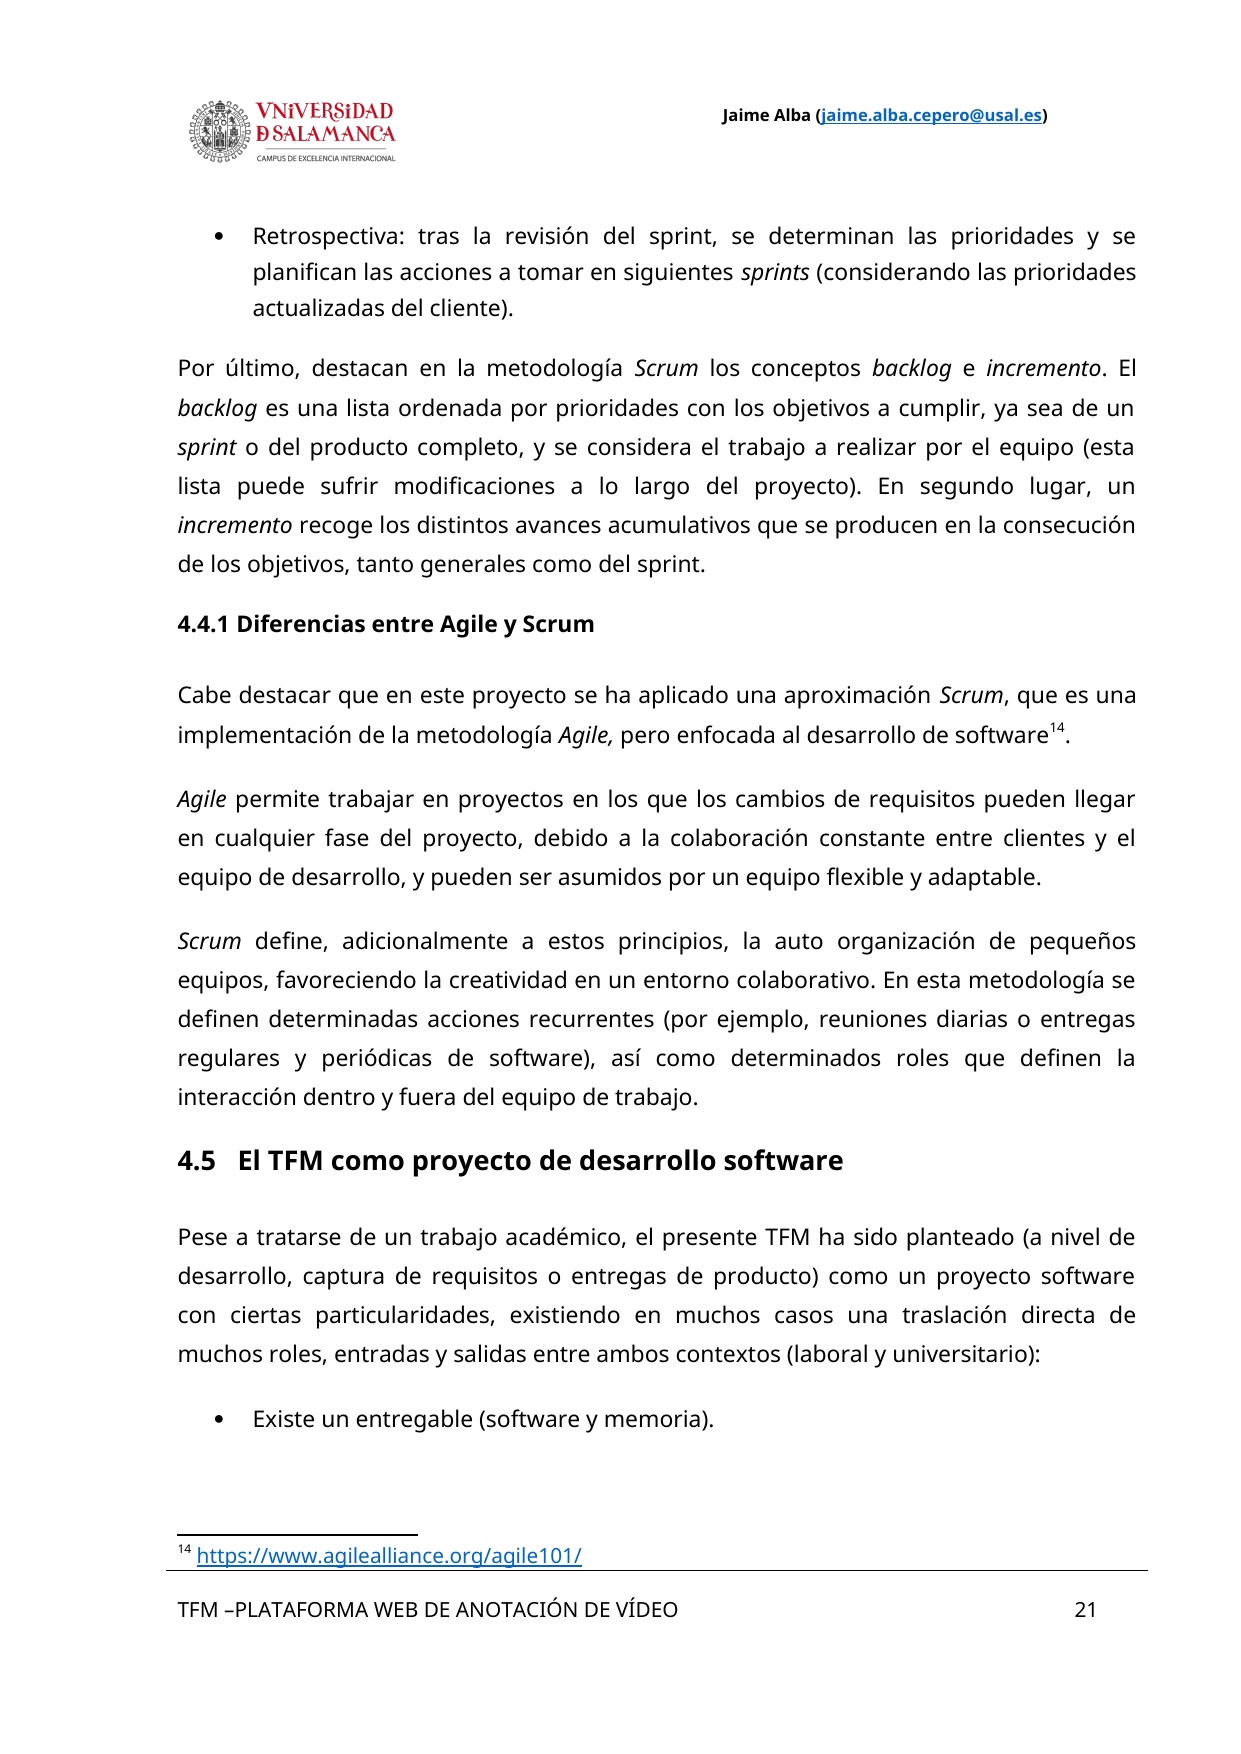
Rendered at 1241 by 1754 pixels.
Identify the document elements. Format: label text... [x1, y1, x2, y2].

text Por último, destacan en la metodología Scrum los conceptos backlog e incremento. El backlog es una lista ordenada por prioridades con los objetivos a cumplir, ya sea de un sprint o del producto completo, y se considera el trabajo a realizar por el equipo (esta lista puede sufrir modificaciones a lo largo del proyecto). En segundo lugar, un incremento recoge los distintos avances acumulativos que se producen en la consecución de los objetivos, tanto generales como del sprint. [177, 352, 1137, 579]
text Agile permite trabajar en proyectos en los que los cambios de requisitos pueden llegar en cualquier fase del proyecto, debido a la colaboración constante entre clientes y el equipo de desarrollo, y pueden ser asumidos por un equipo flexible y adaptable. [177, 783, 1137, 892]
list Retrospectiva: tras la revisión del sprint, se determinan las prioridades y se planifican las acciones a tomar en siguientes sprints (considerando las prioridades actualizadas del cliente). [215, 219, 1137, 323]
subtitle El TFM como proyecto de desarrollo software [177, 1141, 1137, 1178]
text Scrum define, adicionalmente a estos principios, la auto organización de pequeños equipos, favoreciendo la creatividad en un entorno colaborativo. En esta metodología se definen determinadas acciones recurrentes (por ejemplo, reuniones diarias o entregas regulares y periódicas de software), así como determinados roles que definen la interacción dentro y fuera del equipo de trabajo. [177, 925, 1137, 1112]
picture [188, 99, 397, 163]
subtitle Diferencias entre Agile y Scrum [177, 608, 1137, 639]
text Cabe destacar que en este proyecto se ha aplicado una aproximación Scrum, que es una implementación de la metodología Agile, pero enfocada al desarrollo de software. [177, 679, 1137, 750]
text Pese a tratarse de un trabajo académico, el presente TFM ha sido planteado (a nivel de desarrollo, captura de requisitos o entregas de producto) como un proyecto software con ciertas particularidades, existiendo en muchos casos una traslación directa de muchos roles, entradas y salidas entre ambos contextos (laboral y universitario): [177, 1221, 1137, 1370]
list Existe un entregable (software y memoria). [215, 1402, 1137, 1434]
